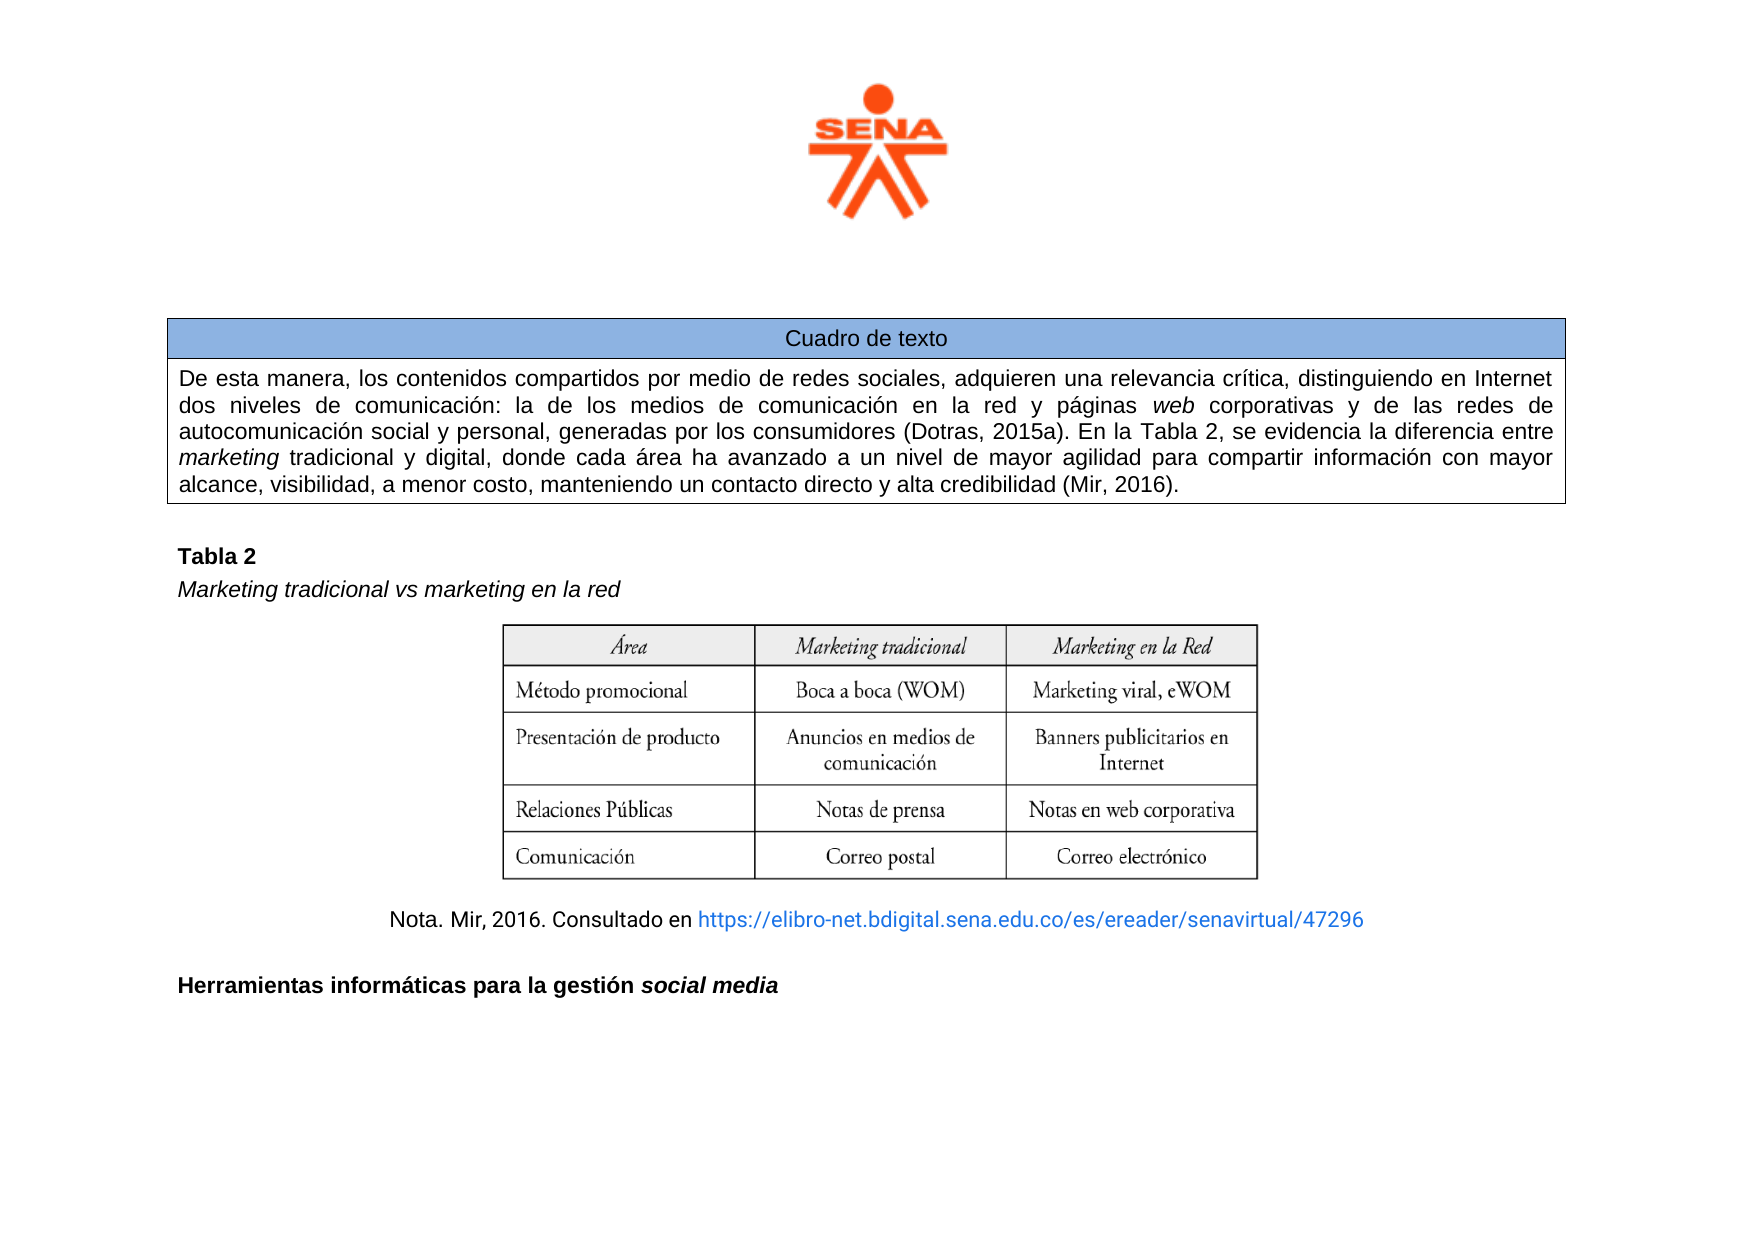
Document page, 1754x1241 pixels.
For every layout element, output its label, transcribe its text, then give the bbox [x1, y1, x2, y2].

text Herramientas informáticas para la gestión social media [177, 972, 1577, 998]
text Nota. Mir, 2016. Consultado en https://elibro-net.bdigital.sena.edu.co/es/ereader/senavirtual/47296 [177, 906, 1577, 933]
text Tabla 2 [177, 543, 1577, 569]
table_cell De esta manera, los contenidos compartidos por medio de redes sociales, adquieren una relevancia crítica, distinguiendo en Internet dos niveles de comunicación: la de los medios de comunicación en la red y páginas web corporativas y de las redes de autocomunicación social y personal, generadas por los consumidores (Dotras, 2015a). En la Tabla 2, se evidencia la diferencia entre marketing tradicional y digital, donde cada área ha avanzado a un nivel de mayor agilidad para compartir información con mayor alcance, visibilidad, a menor costo, manteniendo un contacto directo y alta credibilidad (Mir, 2016). [168, 359, 1565, 503]
picture [796, 75, 958, 227]
text Marketing tradicional vs marketing en la red [177, 576, 1577, 602]
table_header Cuadro de texto [168, 319, 1565, 358]
picture [479, 608, 1275, 896]
